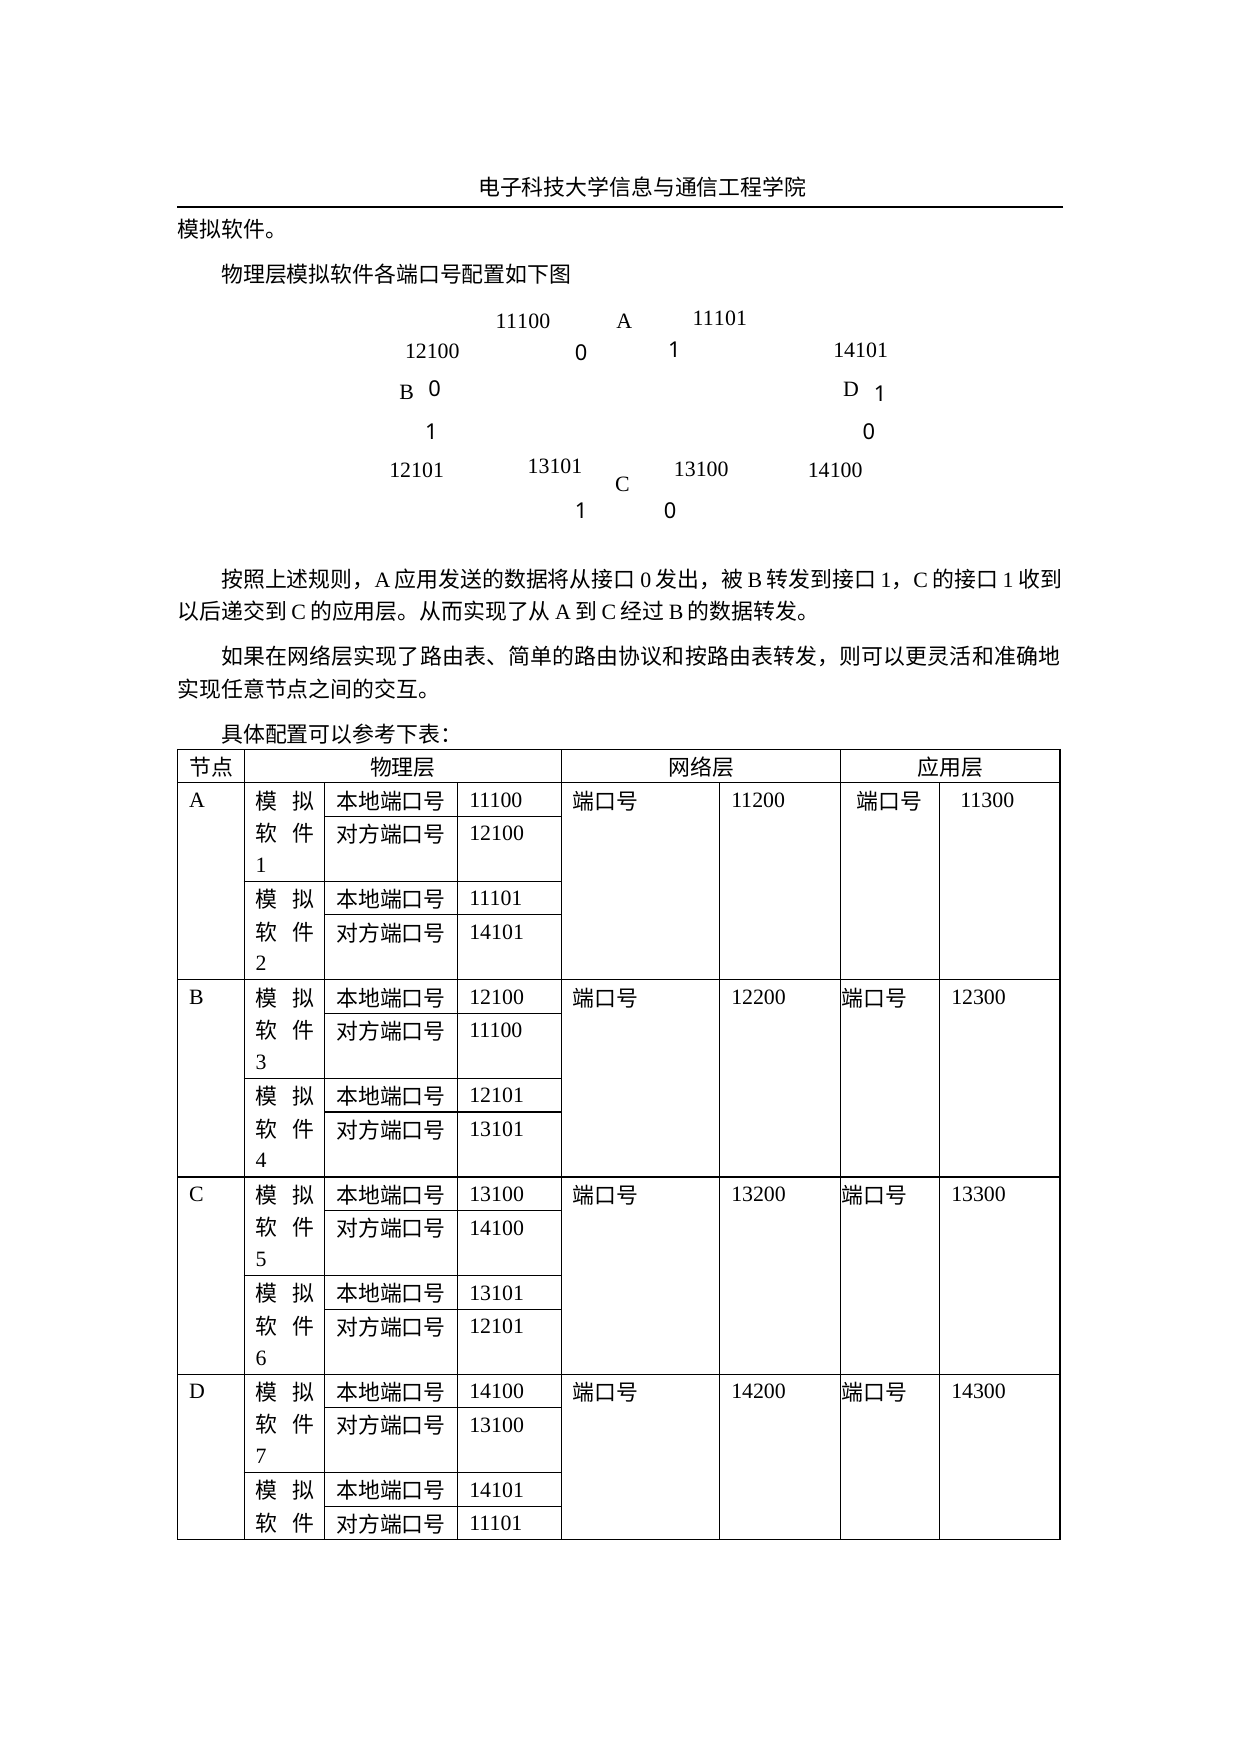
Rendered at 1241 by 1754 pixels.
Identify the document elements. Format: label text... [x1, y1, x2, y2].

table_cell 本地端口号 [325, 1375, 457, 1407]
table_cell 模拟软件4 [245, 1079, 324, 1176]
table_cell 端口号 [562, 980, 719, 1176]
table_cell 12101 [458, 1079, 561, 1111]
table_cell A [178, 783, 244, 979]
table_cell 对方端口号 [325, 1014, 457, 1078]
table_cell 端口号 [841, 1375, 939, 1539]
table_cell 模拟软件3 [245, 980, 324, 1078]
table_cell 11100 [458, 783, 561, 816]
table_cell 对方端口号 [325, 1113, 457, 1176]
table_cell D [178, 1375, 244, 1539]
table_cell 12300 [940, 980, 1059, 1176]
table_cell 11300 [940, 783, 1059, 979]
table_cell 13200 [720, 1178, 840, 1373]
table_cell 端口号 [841, 980, 939, 1176]
table_cell 对方端口号 [325, 1408, 457, 1472]
text 如果在网络层实现了路由表、简单的路由协议和按路由表转发，则可以更灵活和准确地实现任意节点之间的交互。 [177, 639, 1063, 704]
table_cell 端口号 [562, 783, 719, 979]
table_cell 本地端口号 [325, 882, 457, 914]
table_cell B [178, 980, 244, 1176]
table_cell C [178, 1178, 244, 1373]
table_header 应用层 [841, 750, 1059, 782]
table_cell 13100 [458, 1178, 561, 1210]
table_cell 端口号 [562, 1375, 719, 1539]
table_cell 模拟软件8 [245, 1473, 324, 1539]
table_cell 11100 [458, 1014, 561, 1078]
table_cell 12100 [458, 980, 561, 1013]
table_cell 14100 [458, 1211, 561, 1275]
table_cell 对方端口号 [325, 1310, 457, 1373]
table_cell 14200 [720, 1375, 840, 1539]
table_header 物理层 [245, 750, 561, 782]
table_cell 14101 [458, 1473, 561, 1506]
table_cell 11200 [720, 783, 840, 979]
table_cell 端口号 [562, 1178, 719, 1373]
text 按照上述规则，A应用发送的数据将从接口0发出，被B转发到接口1，C的接口1 收到以后递交到C的应用层。从而实现了从A到C经过B的数据转发。 [177, 561, 1063, 626]
table_cell 11101 [458, 1507, 561, 1539]
table_cell 模拟软件6 [245, 1276, 324, 1373]
table_header 节点 [178, 750, 244, 782]
table_cell 对方端口号 [325, 1211, 457, 1275]
table_header 网络层 [562, 750, 840, 782]
table_cell 12101 [458, 1310, 561, 1373]
table_cell 13101 [458, 1113, 561, 1176]
table_cell 12200 [720, 980, 840, 1176]
table_cell 14101 [458, 915, 561, 979]
table_cell 本地端口号 [325, 1178, 457, 1210]
table_cell 12100 [458, 817, 561, 881]
table_cell 模拟软件5 [245, 1178, 324, 1275]
table_cell 13300 [940, 1178, 1059, 1373]
table_cell 对方端口号 [325, 1507, 457, 1539]
table_cell 本地端口号 [325, 1079, 457, 1111]
table_cell 13100 [458, 1408, 561, 1472]
table_cell 13101 [458, 1276, 561, 1308]
table_cell 模拟软件7 [245, 1375, 324, 1472]
table_cell 端口号 [841, 1178, 939, 1373]
table_cell 模拟软件2 [245, 882, 324, 979]
table_cell 本地端口号 [325, 1276, 457, 1308]
table_cell 本地端口号 [325, 783, 457, 816]
table_cell 本地端口号 [325, 1473, 457, 1506]
table_cell 本地端口号 [325, 980, 457, 1013]
table_cell 14300 [940, 1375, 1059, 1539]
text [177, 211, 1063, 244]
text 具体配置可以参考下表： [177, 716, 1063, 749]
table_cell 对方端口号 [325, 915, 457, 979]
table_cell 端口号 [841, 783, 939, 979]
table_cell 11101 [458, 882, 561, 914]
table_cell 对方端口号 [325, 817, 457, 881]
table_cell 14100 [458, 1375, 561, 1407]
table_cell 模拟软件1 [245, 783, 324, 881]
text 物理层模拟软件各端口号配置如下图 [177, 256, 1063, 289]
